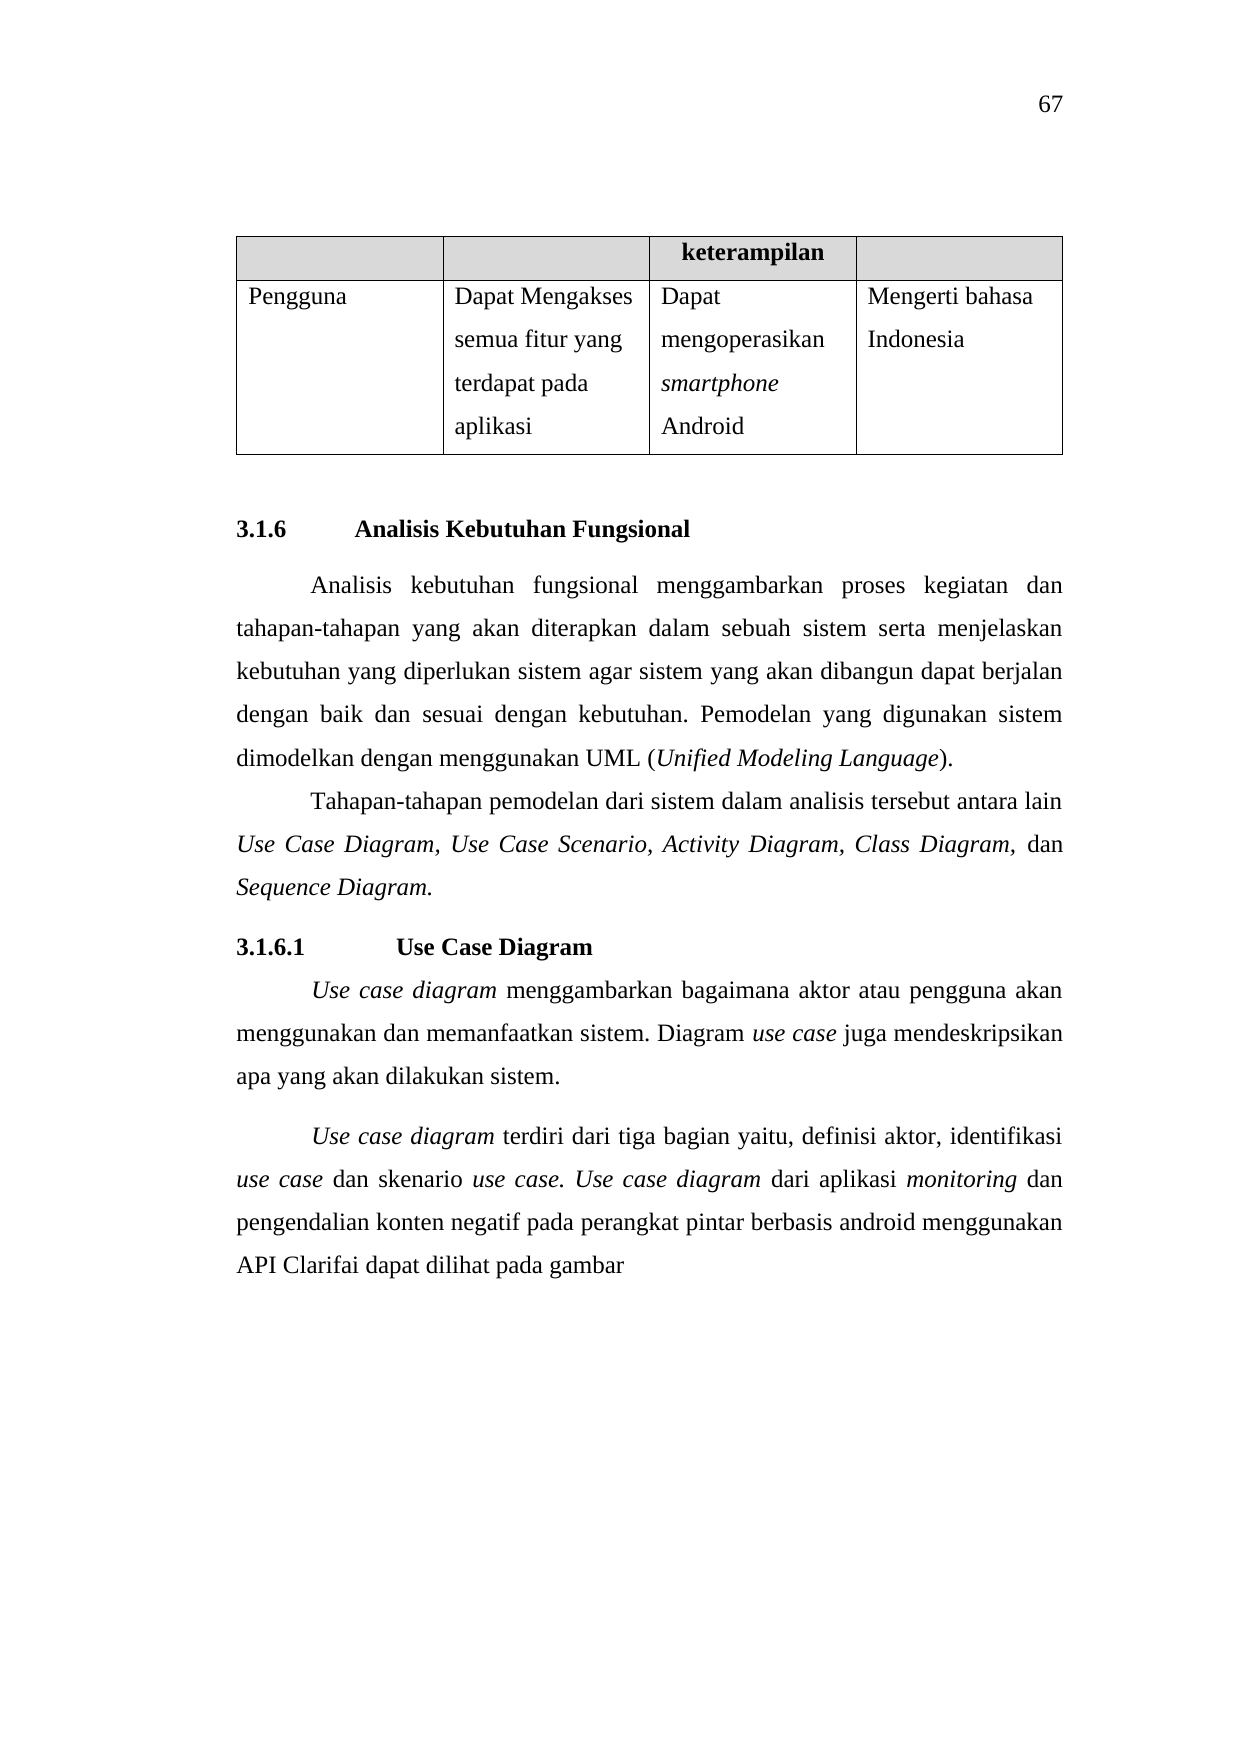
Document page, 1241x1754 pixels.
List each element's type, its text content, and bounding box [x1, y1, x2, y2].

table_header Bahasa [857, 237, 1062, 280]
text Use case diagram terdiri dari tiga bagian yaitu, definisi aktor, identifikasi use case dan skenario use case. Use case diagram dari aplikasi monitoring dan pengendalian konten negatif pada perangkat pintar berbasis android menggunakan API Clarifai dapat dilihat pada gambar [236, 1121, 1063, 1279]
text Use case diagram menggambarkan bagaimana aktor atau pengguna akan menggunakan dan memanfaatkan sistem. Diagram use case juga mendeskripsikan apa yang akan dilakukan sistem. [236, 975, 1063, 1090]
table_cell Pengguna [237, 281, 443, 454]
subtitle Analisis Kebutuhan Fungsional [236, 514, 1063, 543]
table_cell Dapat mengoperasikan smartphone Android [650, 281, 856, 454]
table_header Hak Akses [444, 237, 649, 280]
table_cell Dapat Mengakses semua fitur yang terdapat pada aplikasi [444, 281, 649, 454]
table_cell Mengerti bahasa Indonesia [857, 281, 1062, 454]
text Tahapan-tahapan pemodelan dari sistem dalam analisis tersebut antara lain Use Case Diagram, Use Case Scenario, Activity Diagram, Class Diagram, dan Sequence Diagram. [236, 786, 1063, 901]
subtitle Use Case Diagram [236, 932, 1063, 961]
table_header Pengguna [237, 237, 443, 280]
text Analisis kebutuhan fungsional menggambarkan proses kegiatan dan tahapan-tahapan yang akan diterapkan dalam sebuah sistem serta menjelaskan kebutuhan yang diperlukan sistem agar sistem yang akan dibangun dapat berjalan dengan baik dan sesuai dengan kebutuhan. Pemodelan yang digunakan sistem dimodelkan dengan menggunakan UML (Unified Modeling Language). [236, 570, 1063, 771]
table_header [650, 237, 856, 280]
